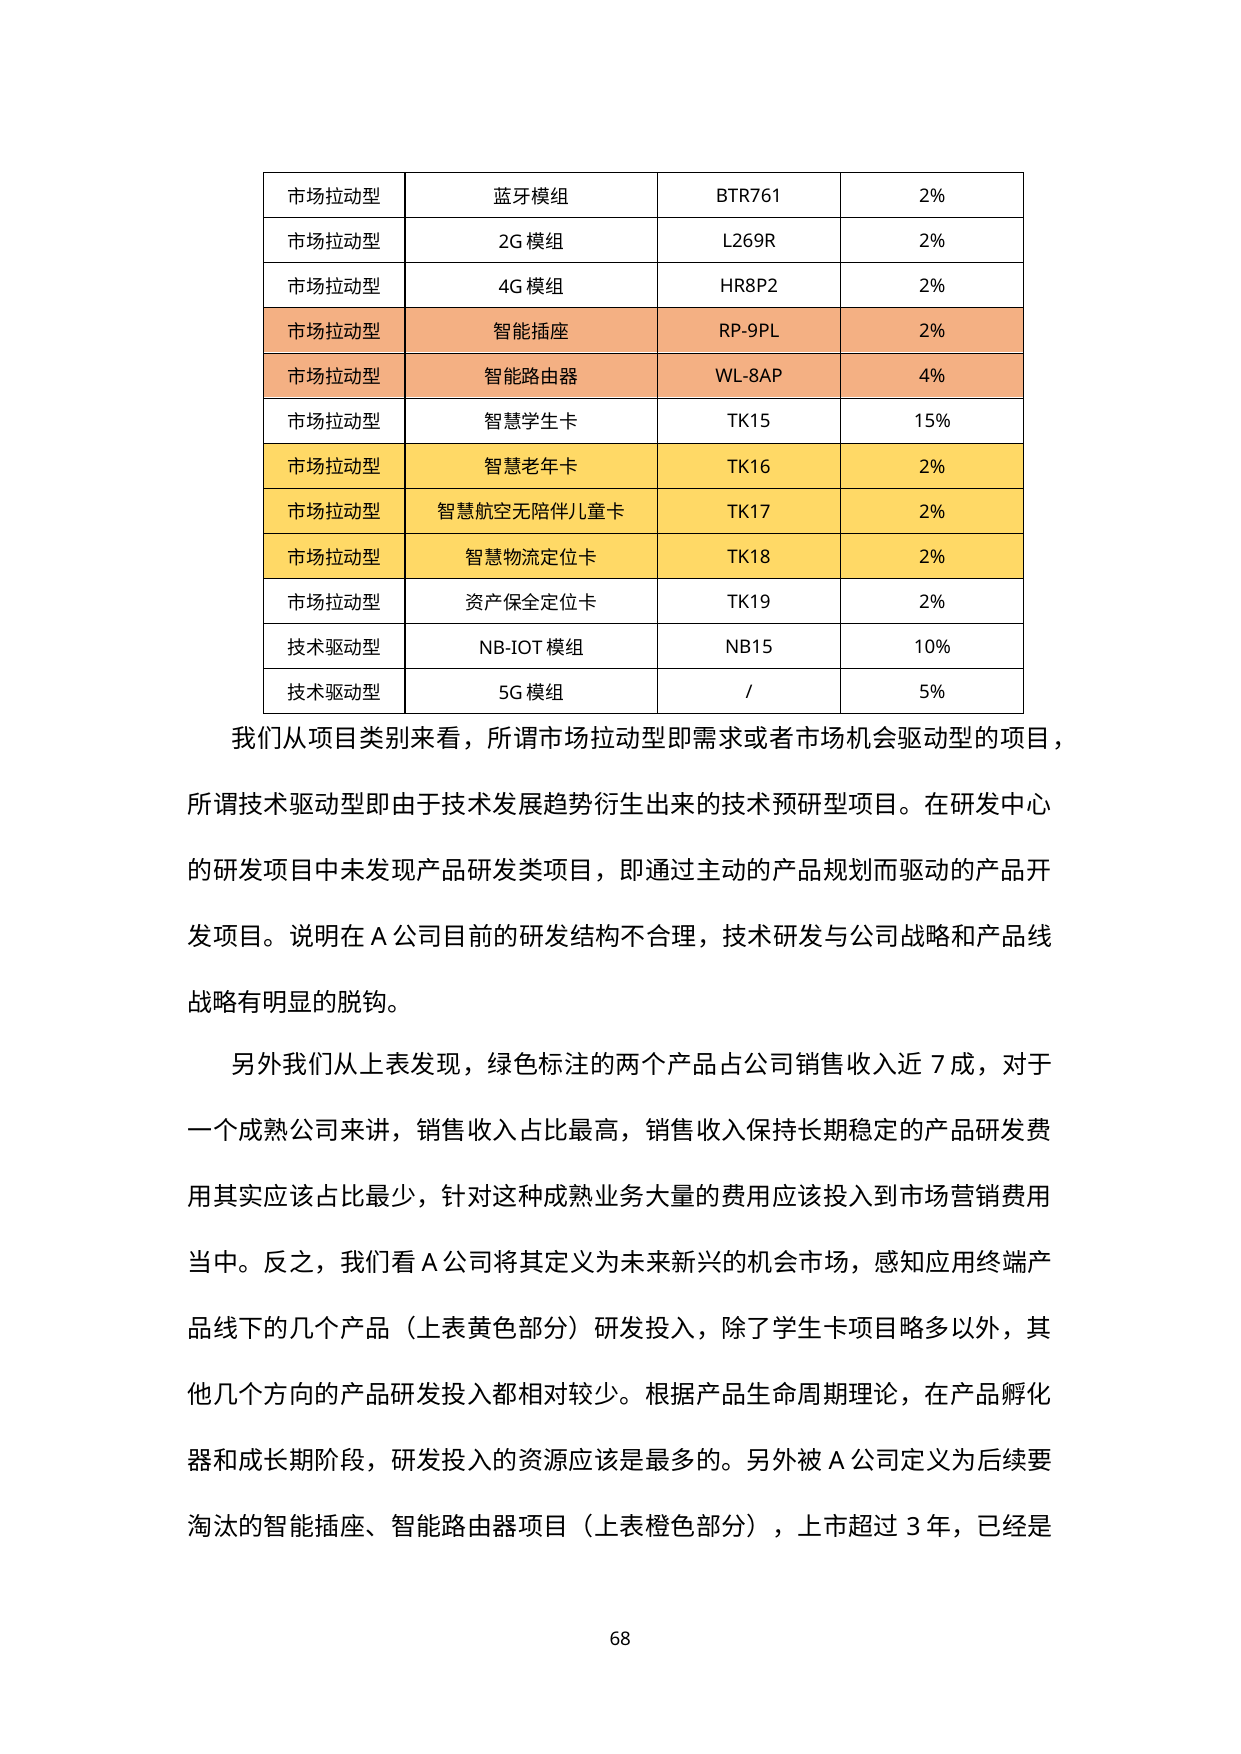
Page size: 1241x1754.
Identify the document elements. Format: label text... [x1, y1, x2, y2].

table_cell WL-8AP [658, 354, 840, 397]
table_cell 市场拉动型 [264, 308, 404, 352]
table_cell 智能插座 [406, 308, 657, 352]
table_cell 5% [841, 669, 1023, 713]
table_cell 2G模组 [406, 218, 657, 262]
table_cell 市场拉动型 [264, 263, 404, 307]
table_cell 市场拉动型 [264, 354, 404, 397]
table_cell L269R [658, 218, 840, 262]
table_cell TK18 [658, 534, 840, 578]
table_cell 15% [841, 399, 1023, 443]
table_cell 智慧物流定位卡 [406, 534, 657, 578]
table_cell 10% [841, 624, 1023, 668]
table_cell 市场拉动型 [264, 399, 404, 443]
table_cell TK17 [658, 489, 840, 533]
table_cell 智慧航空无陪伴儿童卡 [406, 489, 657, 533]
table_cell 4G模组 [406, 263, 657, 307]
table_cell 智能路由器 [406, 354, 657, 397]
table_cell RP-9PL [658, 308, 840, 352]
table_cell 技术驱动型 [264, 669, 404, 713]
table_cell NB15 [658, 624, 840, 668]
table_cell 智慧学生卡 [406, 399, 657, 443]
table_cell 2% [841, 263, 1023, 307]
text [187, 1041, 1053, 1547]
table_cell HR8P2 [658, 263, 840, 307]
table_cell 2% [841, 444, 1023, 488]
table_cell 市场拉动型 [264, 173, 404, 217]
table_cell 2% [841, 489, 1023, 533]
table_cell 资产保全定位卡 [406, 579, 657, 623]
table_cell TK19 [658, 579, 840, 623]
table_cell 蓝牙模组 [406, 173, 657, 217]
table_cell 技术驱动型 [264, 624, 404, 668]
table_cell 2% [841, 173, 1023, 217]
table_cell 2% [841, 308, 1023, 352]
table_cell 5G模组 [406, 669, 657, 713]
text 我们从项目类别来看，所谓市场拉动型即需求或者市场机会驱动型的项目，所谓技术驱动型即由于技术发展趋势衍生出来的技术预研型项目。在研发中心的研发项目中未发现产品研发类项目，即通过主动的产品规划而驱动的产品开发项目。说明在A公司目前的研发结构不合理，技术研发与公司战略和产品线战略有明显的脱钩。 [187, 714, 1053, 1022]
table_cell 市场拉动型 [264, 218, 404, 262]
table_cell 2% [841, 579, 1023, 623]
table_cell BTR761 [658, 173, 840, 217]
table_cell NB-IOT模组 [406, 624, 657, 668]
table_cell 4% [841, 354, 1023, 397]
table_cell TK16 [658, 444, 840, 488]
table_cell 智慧老年卡 [406, 444, 657, 488]
table_cell 市场拉动型 [264, 534, 404, 578]
table_cell 市场拉动型 [264, 579, 404, 623]
table_cell TK15 [658, 399, 840, 443]
table_cell / [658, 669, 840, 713]
table_cell 2% [841, 218, 1023, 262]
table_cell 市场拉动型 [264, 444, 404, 488]
table_cell 2% [841, 534, 1023, 578]
table_cell 市场拉动型 [264, 489, 404, 533]
